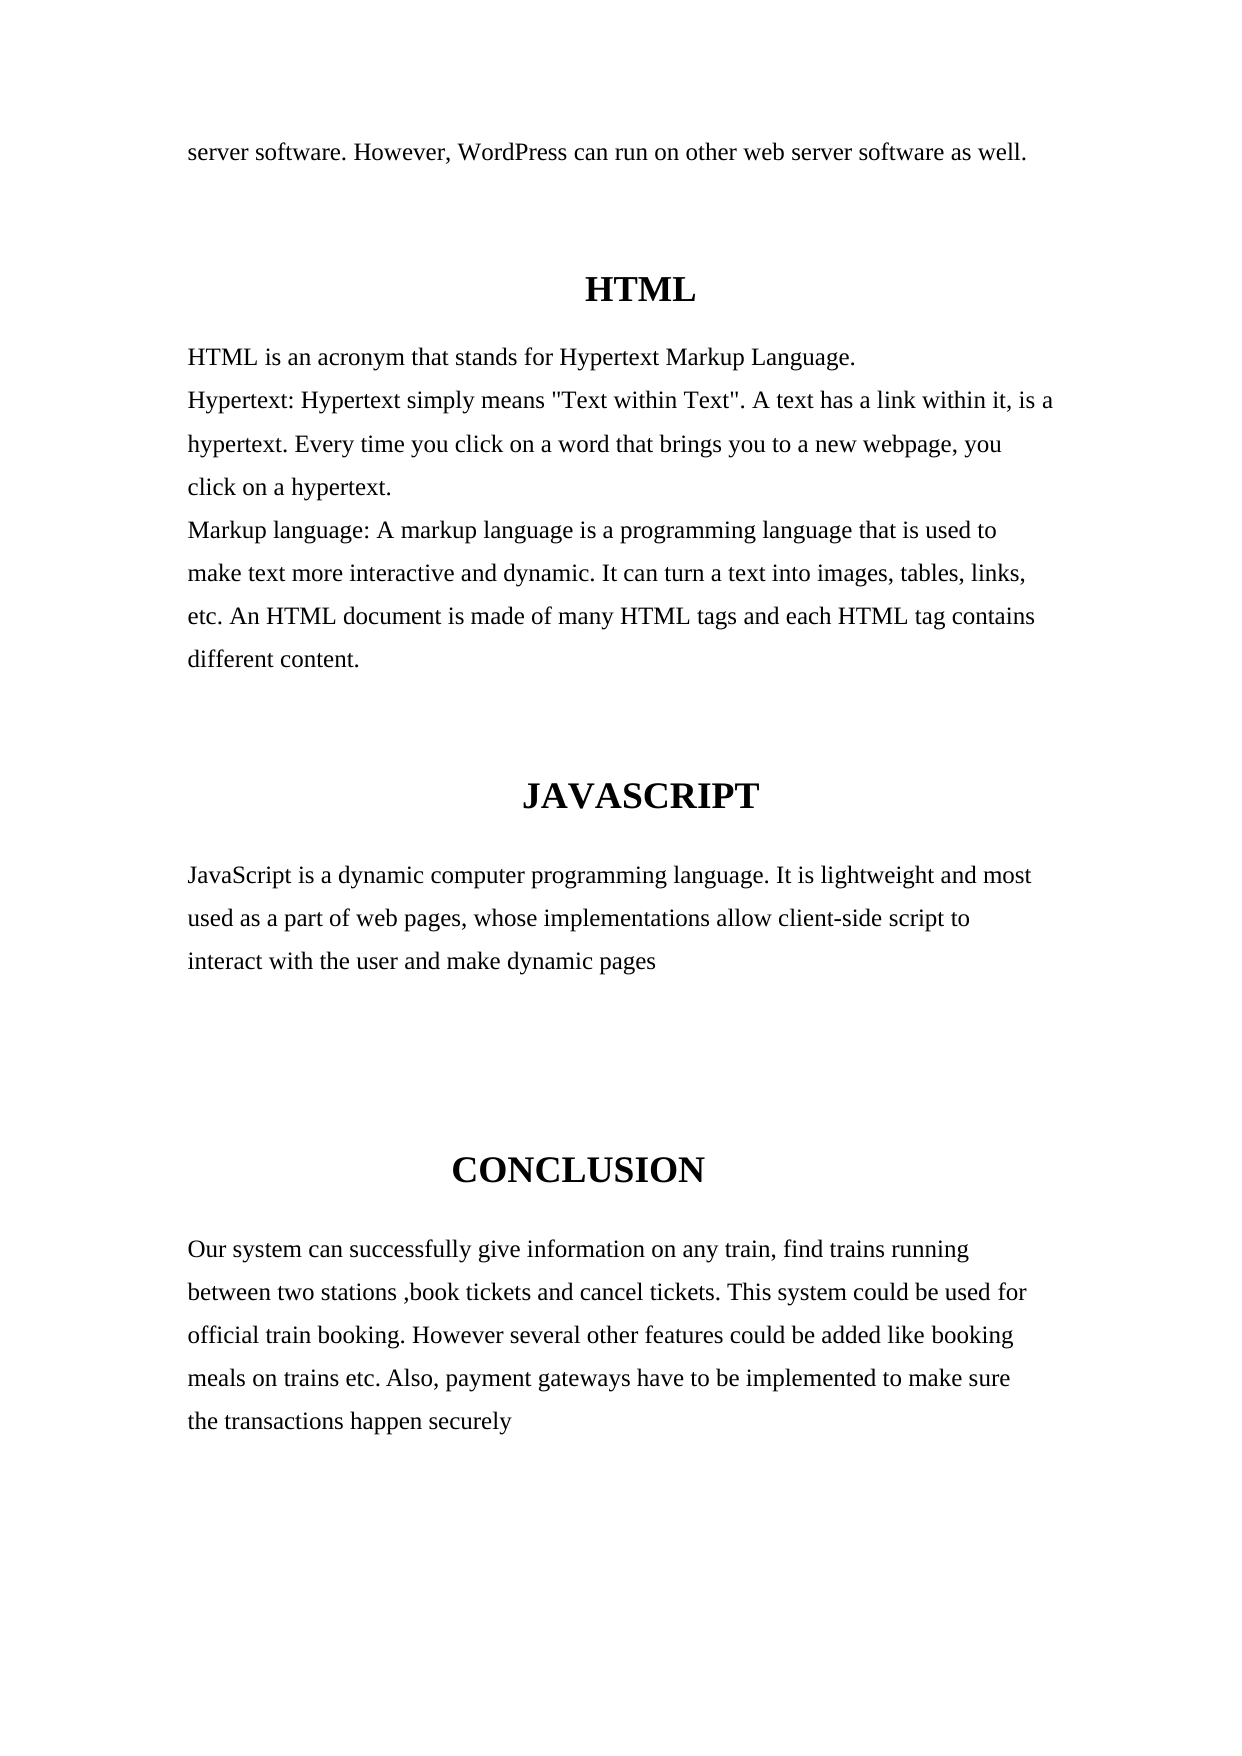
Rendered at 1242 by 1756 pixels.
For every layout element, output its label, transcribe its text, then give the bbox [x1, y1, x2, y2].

text Our system can successfully give information on any train, find trains running between two stations ,book tickets and cancel tickets. This system could be used for official train booking. However several other features could be added like booking meals on trains etc. Also, payment gateways have to be implemented to make sure the transactions happen securely [187, 1234, 1047, 1435]
text HTML [142, 267, 1139, 309]
text CONCLUSION [367, 1148, 1139, 1191]
text Markup language: A markup language is a programming language that is used to make text more interactive and dynamic. It can turn a text into images, tables, links, etc. An HTML document is made of many HTML tags and each HTML tag contains different content. [187, 515, 1037, 673]
text JavaScript is a dynamic computer programming language. It is lightweight and most used as a part of web pages, whose implementations allow client-side script to interact with the user and make dynamic pages [187, 860, 1038, 975]
text HTML is an acronym that stands for Hypertext Markup Language. [142, 342, 1139, 371]
text JAVASCRIPT [142, 774, 1139, 817]
text Hypertext: Hypertext simply means "Text within Text". A text has a link within it, is a hypertext. Every time you click on a word that brings you to a new webpage, you click on a hypertext. [187, 386, 1054, 501]
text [187, 137, 1038, 166]
